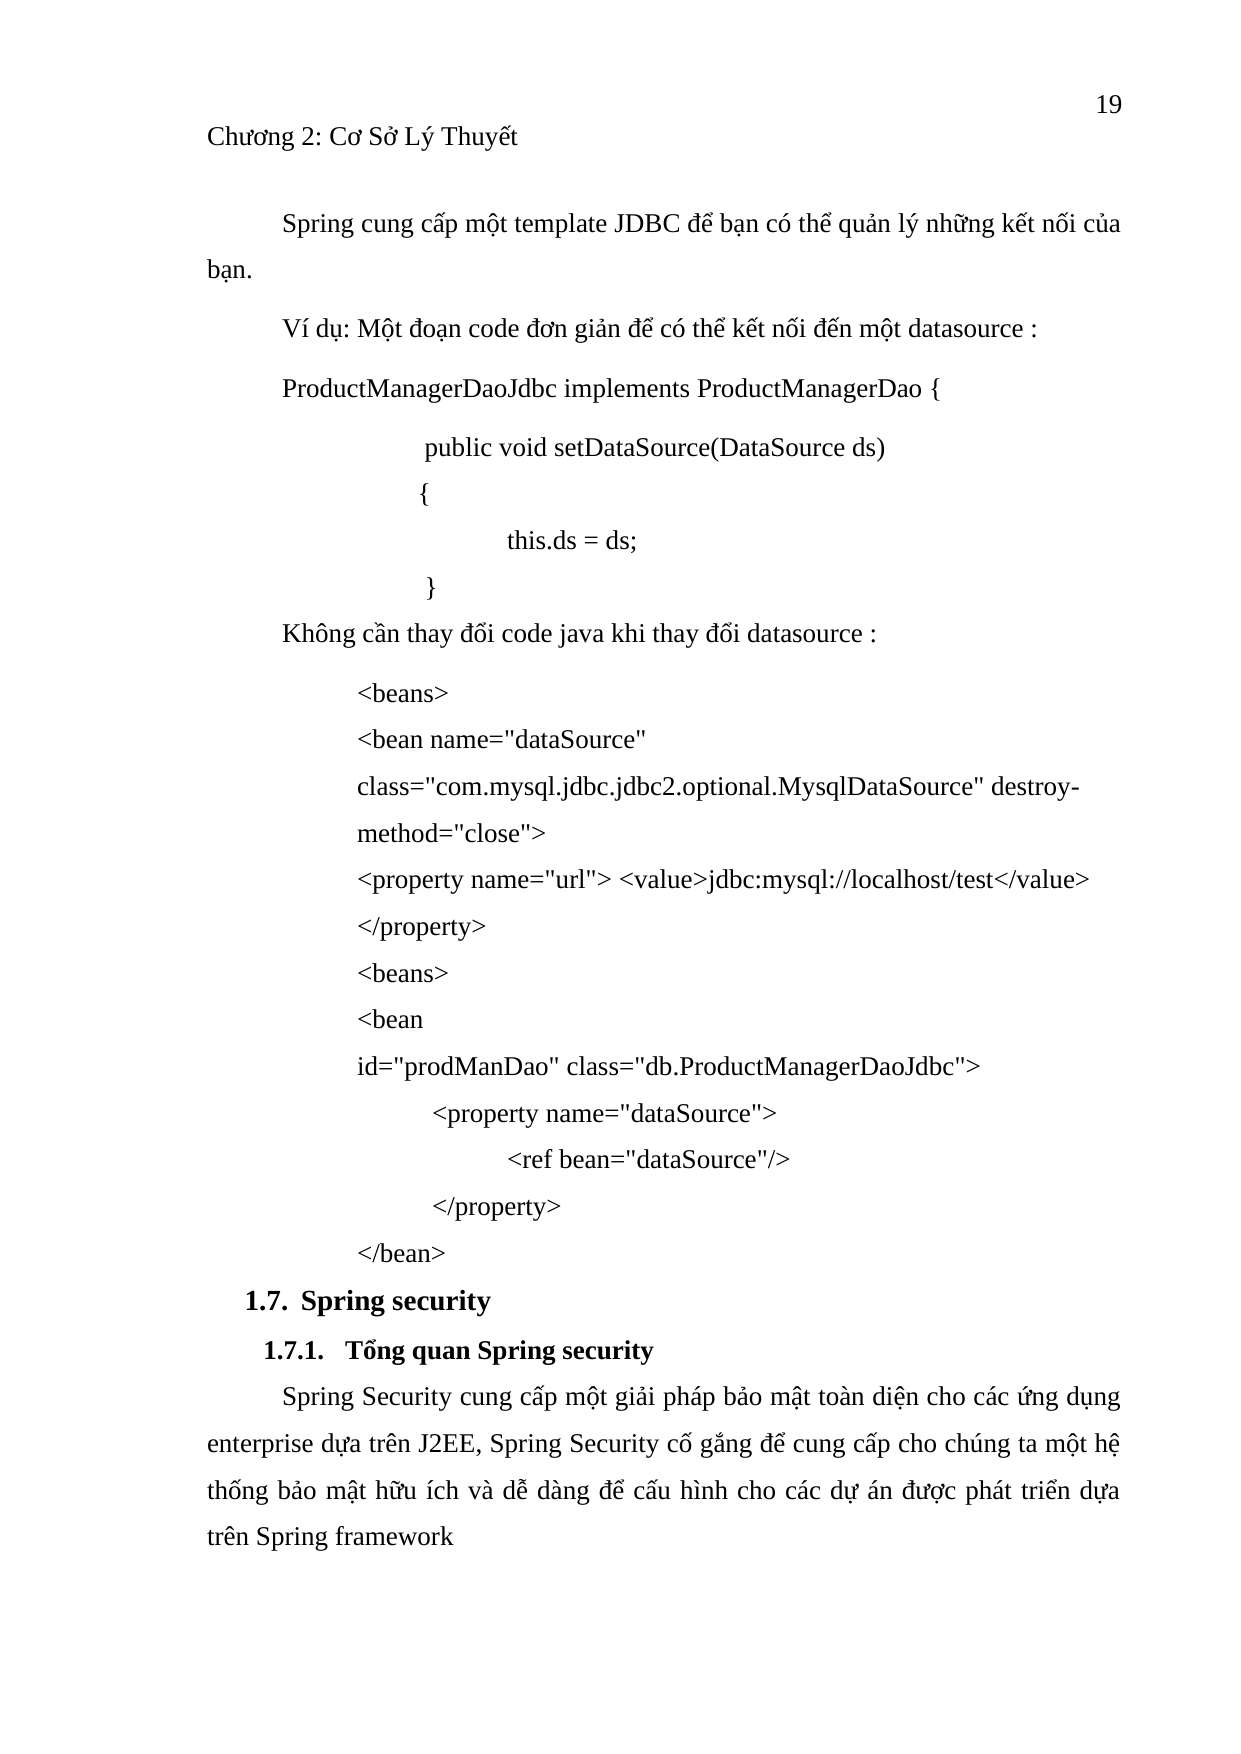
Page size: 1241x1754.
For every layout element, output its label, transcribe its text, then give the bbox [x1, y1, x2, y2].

text <bean name="dataSource" class="com.mysql.jdbc.jdbc2.optional.MysqlDataSource" destroy-method="close"> [357, 723, 1122, 848]
text Không cần thay đổi code java khi thay đổi datasource : [282, 618, 1122, 649]
text id="prodManDao" class="db.ProductManagerDaoJdbc"> [357, 1050, 1122, 1081]
text <beans> [357, 677, 1122, 708]
text this.ds = ds; [357, 524, 1122, 555]
text <bean [357, 1003, 1122, 1034]
text Ví dụ: Một đoạn code đơn giản để có thể kết nối đến một datasource : [207, 313, 1122, 344]
text ProductManagerDaoJdbc implements ProductManagerDao { [207, 372, 1122, 403]
text </property> [357, 910, 1122, 941]
text </property> [357, 1190, 1122, 1221]
text <property name="dataSource"> [357, 1097, 1122, 1128]
text } [357, 571, 1122, 602]
text <ref bean="dataSource"/> [357, 1143, 1122, 1174]
list Tổng quan Spring security [263, 1334, 1111, 1365]
subtitle Spring security [244, 1283, 1122, 1317]
text <beans> [357, 957, 1122, 988]
text public void setDataSource(DataSource ds) [282, 431, 1122, 462]
text Spring cung cấp một template JDBC để bạn có thể quản lý những kết nối của bạn. [207, 207, 1122, 284]
text <property name="url"> <value>jdbc:mysql://localhost/test</value> [357, 863, 1122, 894]
text { [357, 478, 1122, 509]
text </bean> [357, 1237, 1122, 1268]
text Spring Security cung cấp một giải pháp bảo mật toàn diện cho các ứng dụng enterprise dựa trên J2EE, Spring Security cố gắng để cung cấp cho chúng ta một hệ thống bảo mật hữu ích và dễ dàng để cấu hình cho các dự án được phát triển dựa trên Spring framework [207, 1381, 1122, 1552]
